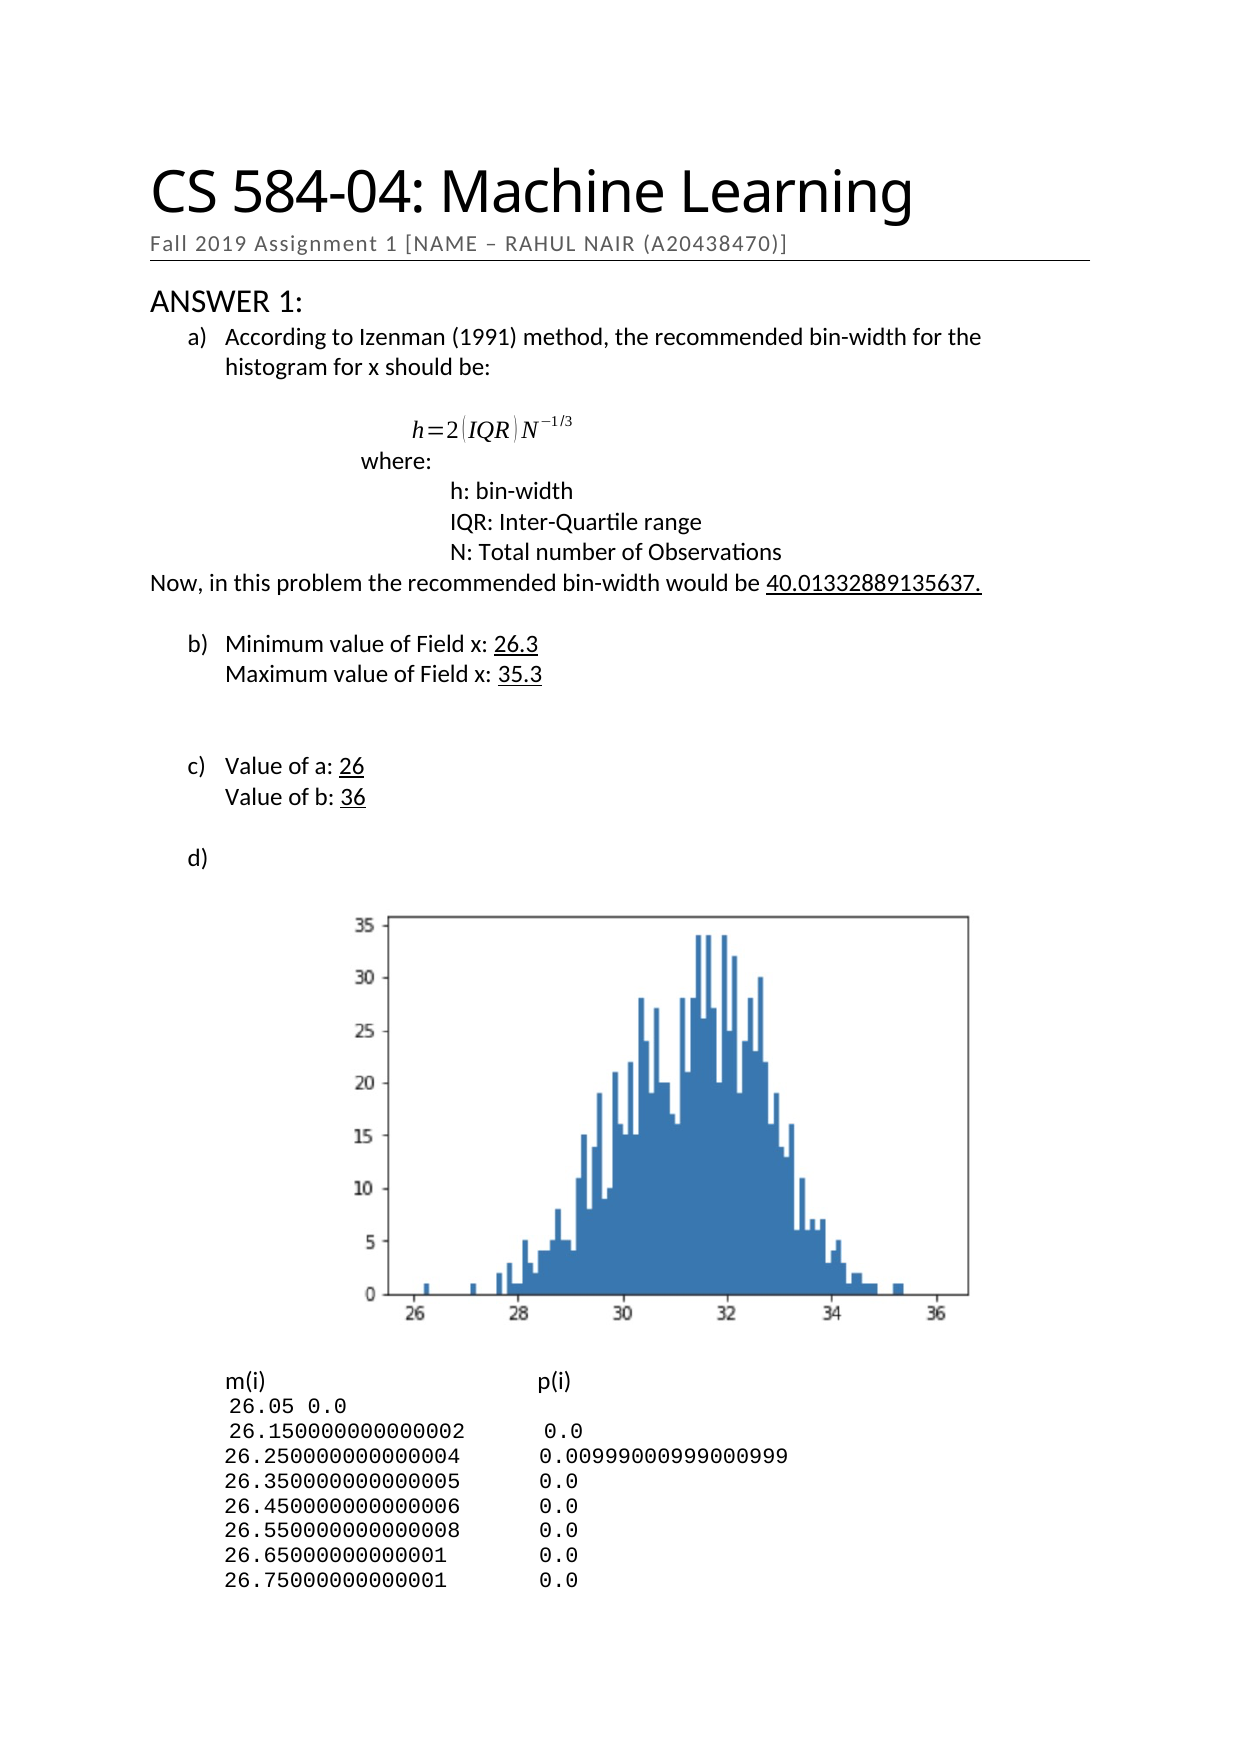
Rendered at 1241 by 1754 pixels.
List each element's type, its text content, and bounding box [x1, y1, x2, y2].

list N: Total number of Observations [225, 537, 1090, 567]
text Maximum value of Field x: 35.3 [225, 659, 1090, 689]
list IQR: Inter-Quartile range [225, 506, 1090, 537]
subtitle Fall 2019 Assignment 1 [NAME – RAHUL NAIR (A20438470)] [150, 229, 1090, 260]
text 26.450000000000006 0.0 [224, 1495, 1090, 1519]
list Minimum value of Field x: 26.3 [187, 628, 1090, 659]
list where: [225, 445, 1090, 476]
text Now, in this problem the recommended bin-width would be 40.01332889135637. [150, 567, 1090, 598]
text 26.350000000000005 0.0 [224, 1470, 1090, 1495]
text 26.75000000000001 0.0 [224, 1569, 1090, 1594]
list Value of a: 26 [187, 750, 1090, 781]
text 26.150000000000002 0.0 [150, 1420, 1090, 1445]
list Value of b: 36 [225, 781, 1090, 811]
picture [329, 902, 987, 1335]
title CS 584-04: Machine Learning [150, 150, 1090, 229]
text 26.05 0.0 [150, 1396, 1090, 1420]
text 26.250000000000004 0.00999000999000999 [224, 1445, 1090, 1470]
list According to Izenman (1991) method, the recommended bin-width for the histogram for x should be: [187, 321, 1090, 382]
text 26.550000000000008 0.0 [224, 1519, 1090, 1544]
text ANSWER 1: [150, 280, 1090, 321]
list m(i) p(i) [225, 1365, 1090, 1396]
text 26.65000000000001 0.0 [224, 1544, 1090, 1569]
list h: bin-width [225, 476, 1090, 506]
